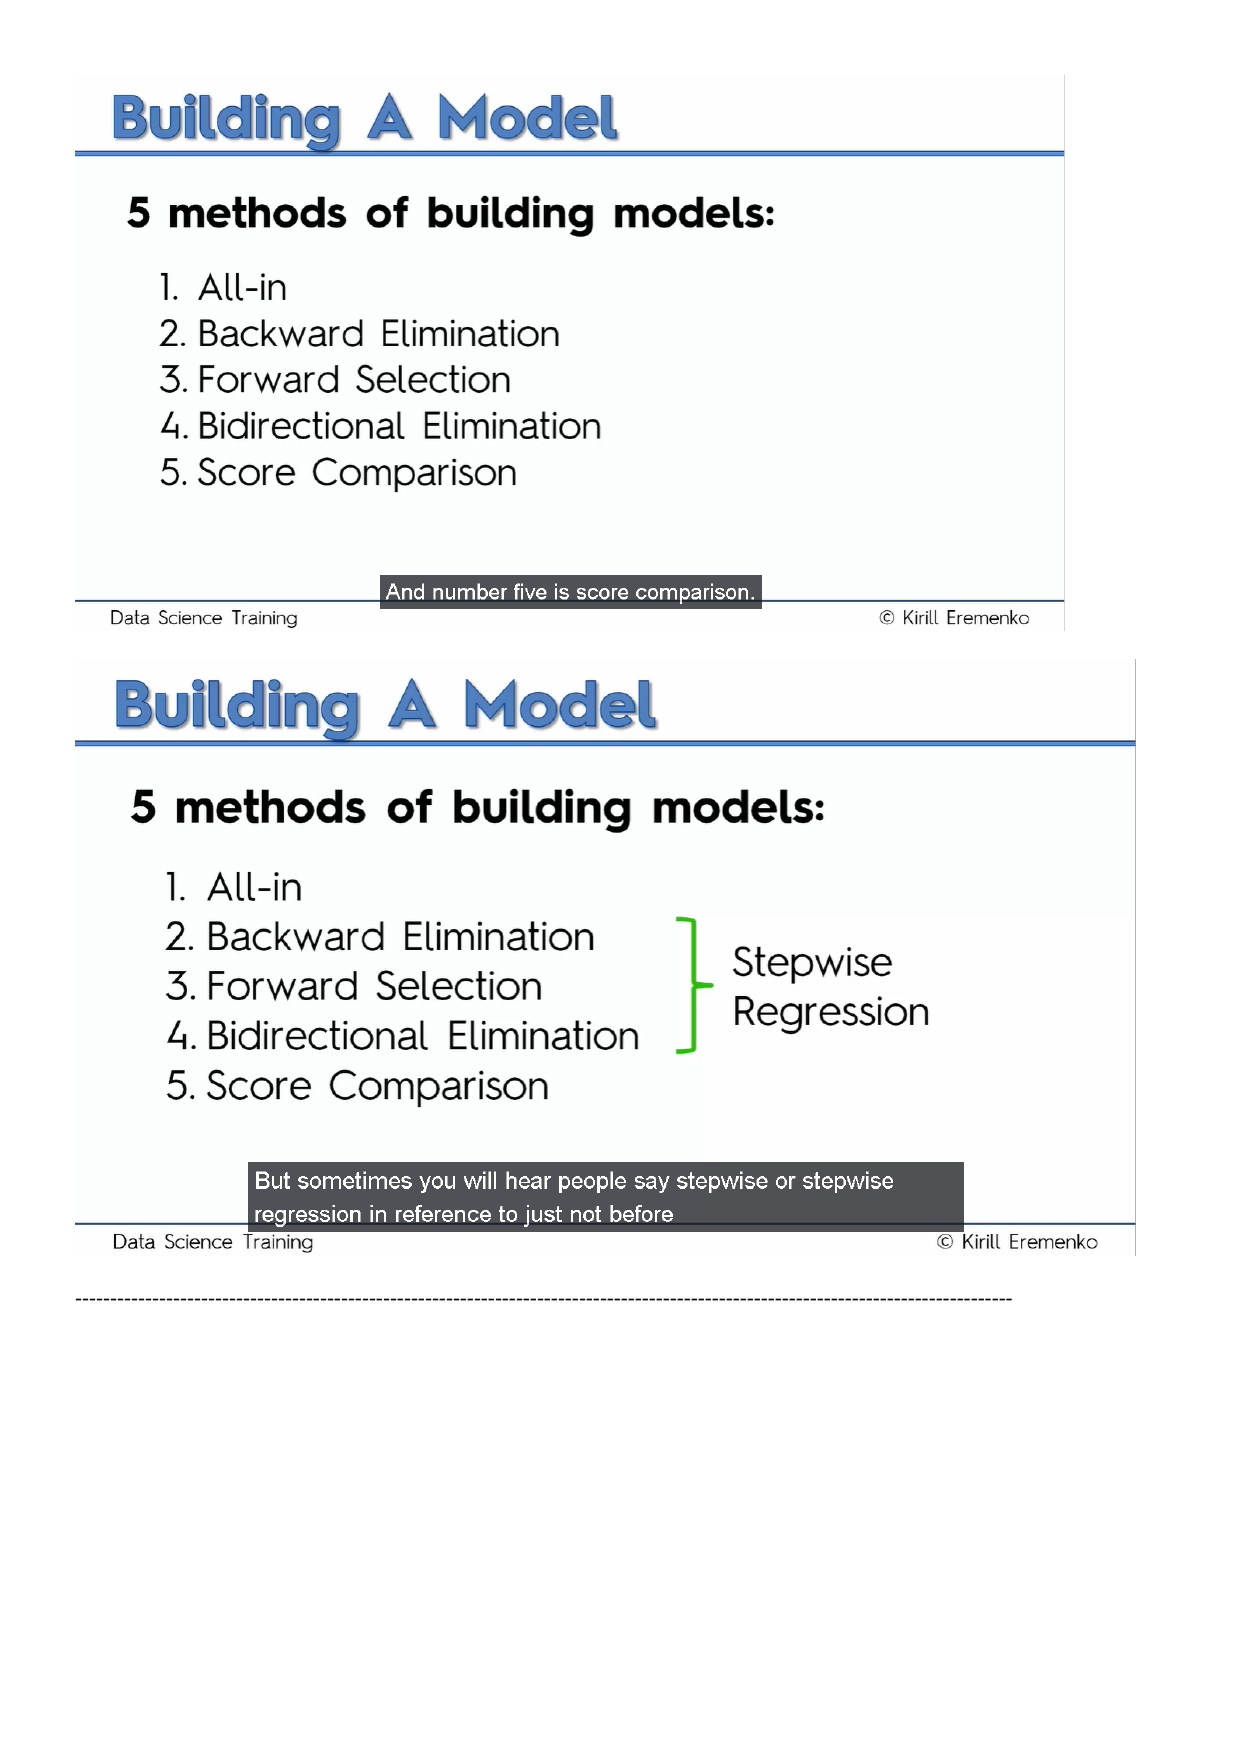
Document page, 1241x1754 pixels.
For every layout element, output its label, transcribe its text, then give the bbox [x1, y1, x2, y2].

picture [75, 659, 1136, 1256]
text -------------------------------------------------------------------------------------------------------------------------------------- [75, 1284, 1165, 1312]
picture [75, 75, 1065, 631]
